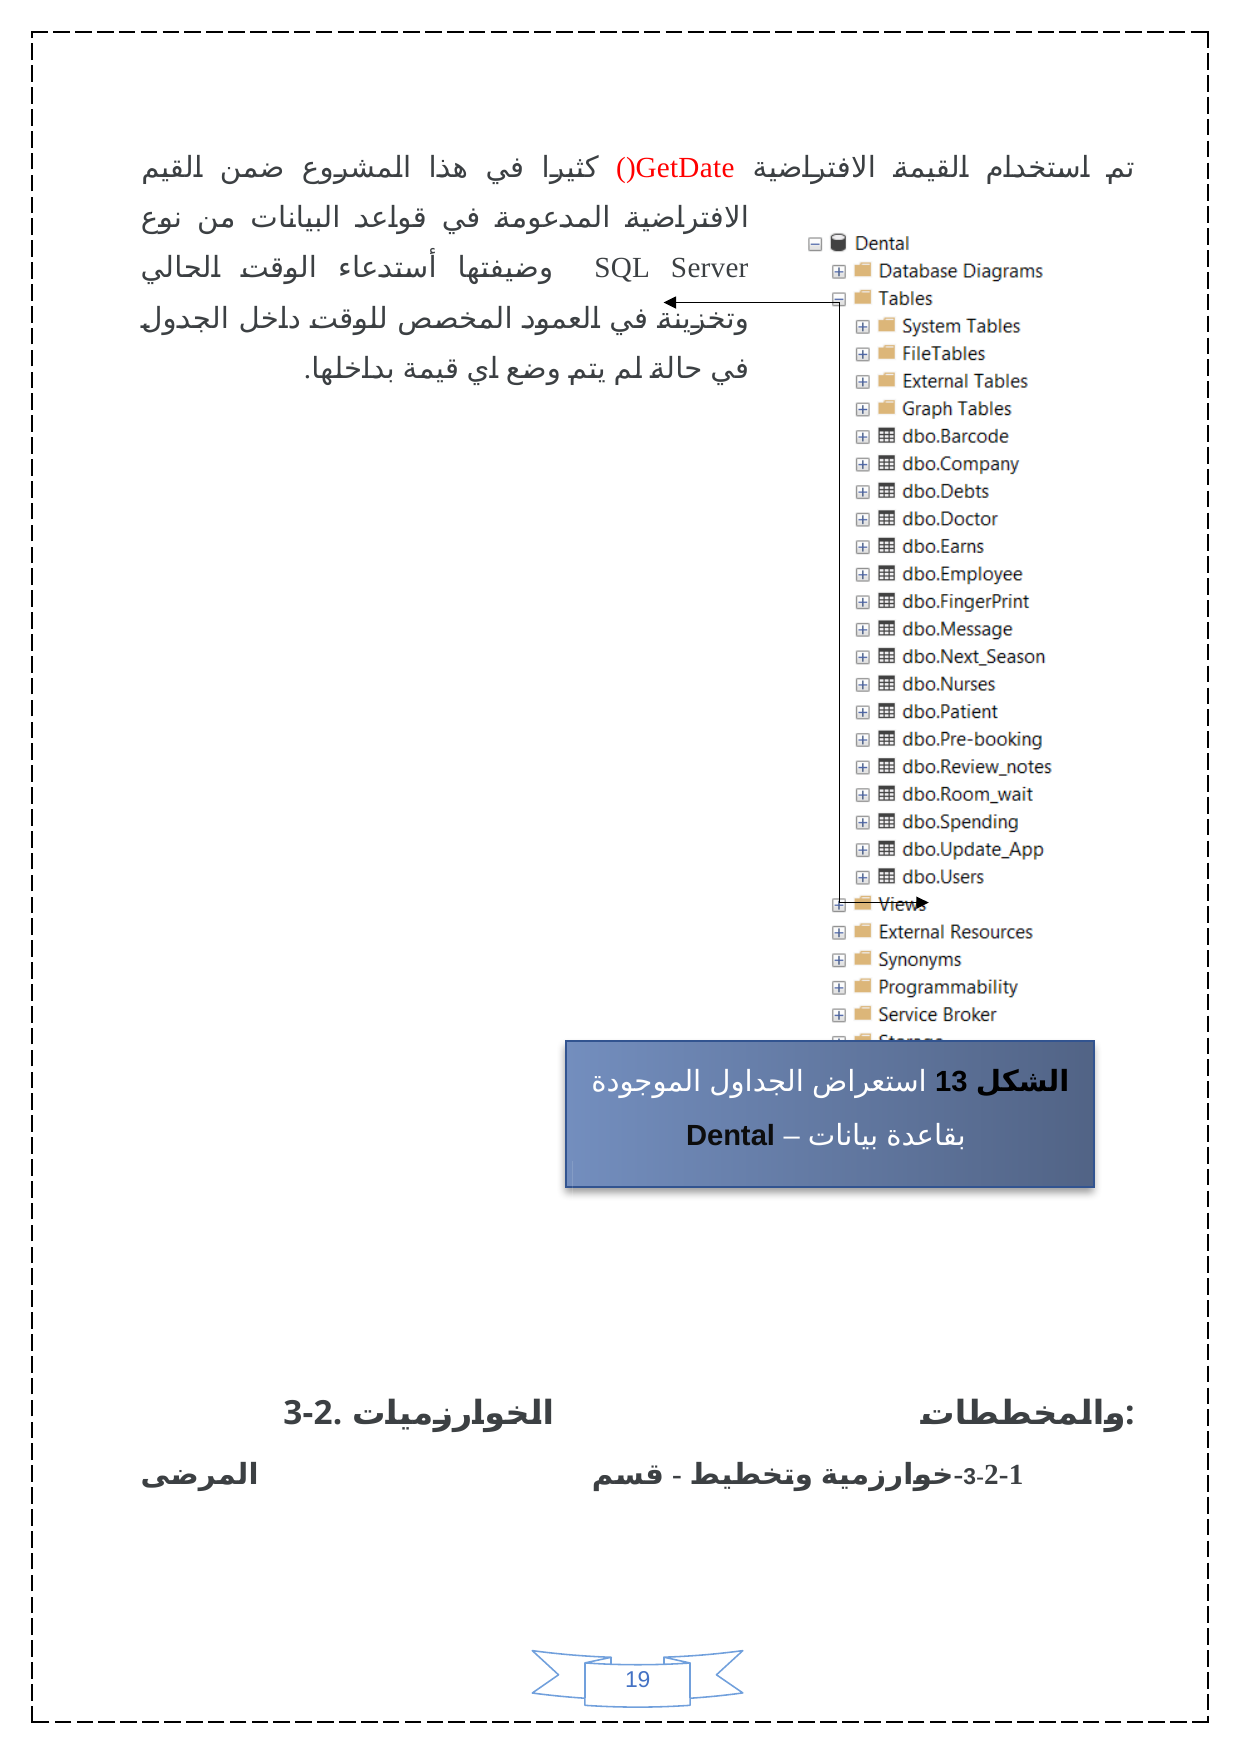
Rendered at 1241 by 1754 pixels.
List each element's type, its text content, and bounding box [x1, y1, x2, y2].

text 3-2-1-خوارزمية وتخطيط - قسم المرضى [573, 1457, 1134, 1491]
picture [767, 230, 1139, 1080]
text تم استخدام القيمة الافتراضية GetDate() كثيرا في هذا المشروع ضمن القيم الافتراضية المدعومة في قواعد البيانات من نوعSQL Server وضيفتها أستدعاء الوقت الحالي وتخزينة في العمود المخصص للوقت داخل الجدول في حالة لم يتم وضع اي قيمة بداخلها. [141, 150, 1134, 385]
text 3-2. الخوارزميات والمخططات: [573, 1389, 1134, 1434]
text 3-2-1-خوارزمية وتخطيط - قسم المرضى [141, 1457, 572, 1491]
text 3-2. الخوارزميات والمخططات: [141, 1389, 572, 1434]
